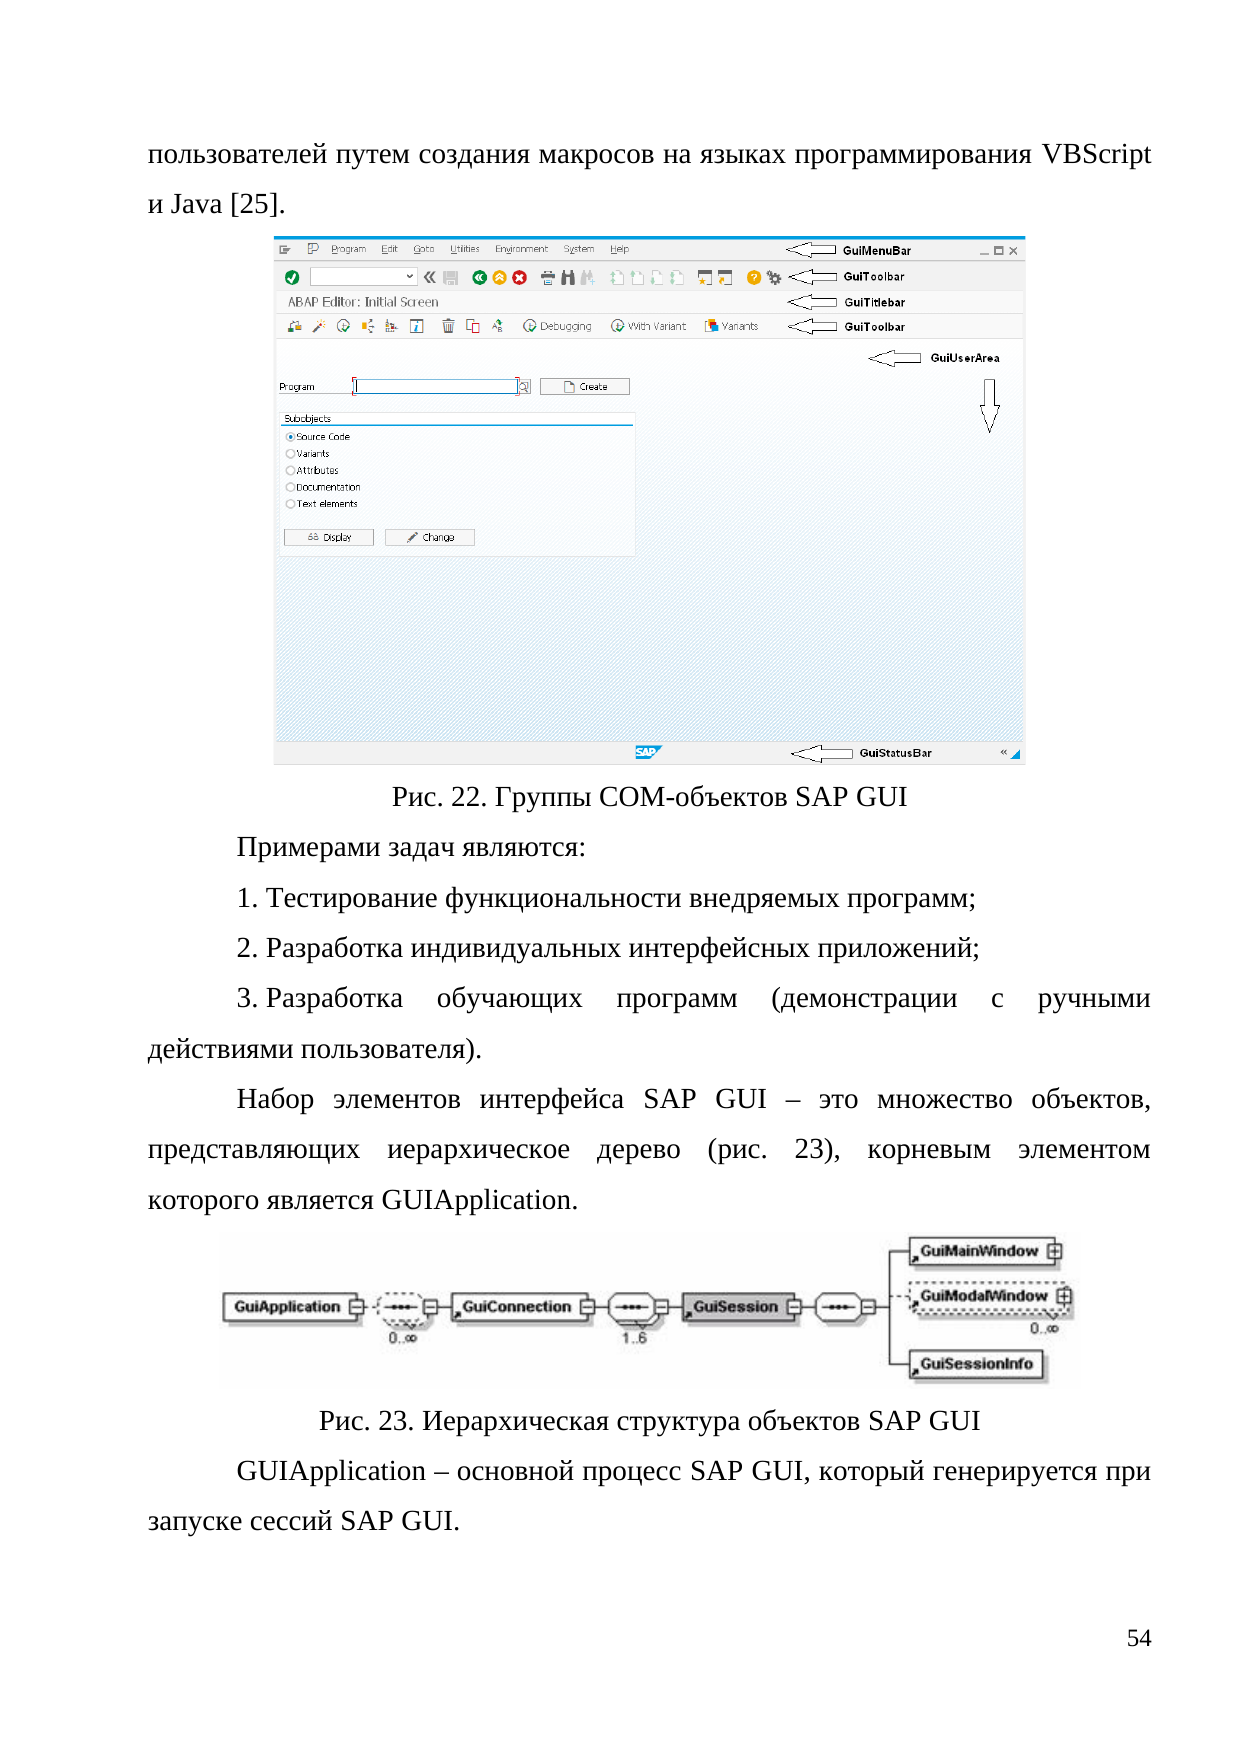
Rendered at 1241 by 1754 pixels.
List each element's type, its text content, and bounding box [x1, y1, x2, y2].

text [148, 136, 1152, 220]
list Разработка обучающих программ (демонстрации с ручными действиями пользователя). [148, 981, 1152, 1064]
picture [218, 1232, 1081, 1389]
list Разработка индивидуальных интерфейсных приложений; [148, 930, 1152, 964]
list Тестирование функциональности внедряемых программ; [148, 880, 1152, 913]
text Примерами задач являются: [148, 829, 1152, 863]
list Набор элементов интерфейса SAP GUI – это множество объектов, представляющих иерархическое дерево (рис. 23), корневым элементом которого является GUIApplication. [148, 1081, 1152, 1215]
text Рис. 22. Группы COM-объектов SAP GUI [148, 779, 1152, 813]
list Рис. 23. Иерархическая структура объектов SAP GUI [148, 1403, 1152, 1436]
list GUIApplication – основной процесс SAP GUI, который генерируется при запуске сессий SAP GUI. [148, 1453, 1152, 1537]
picture [273, 240, 1026, 765]
